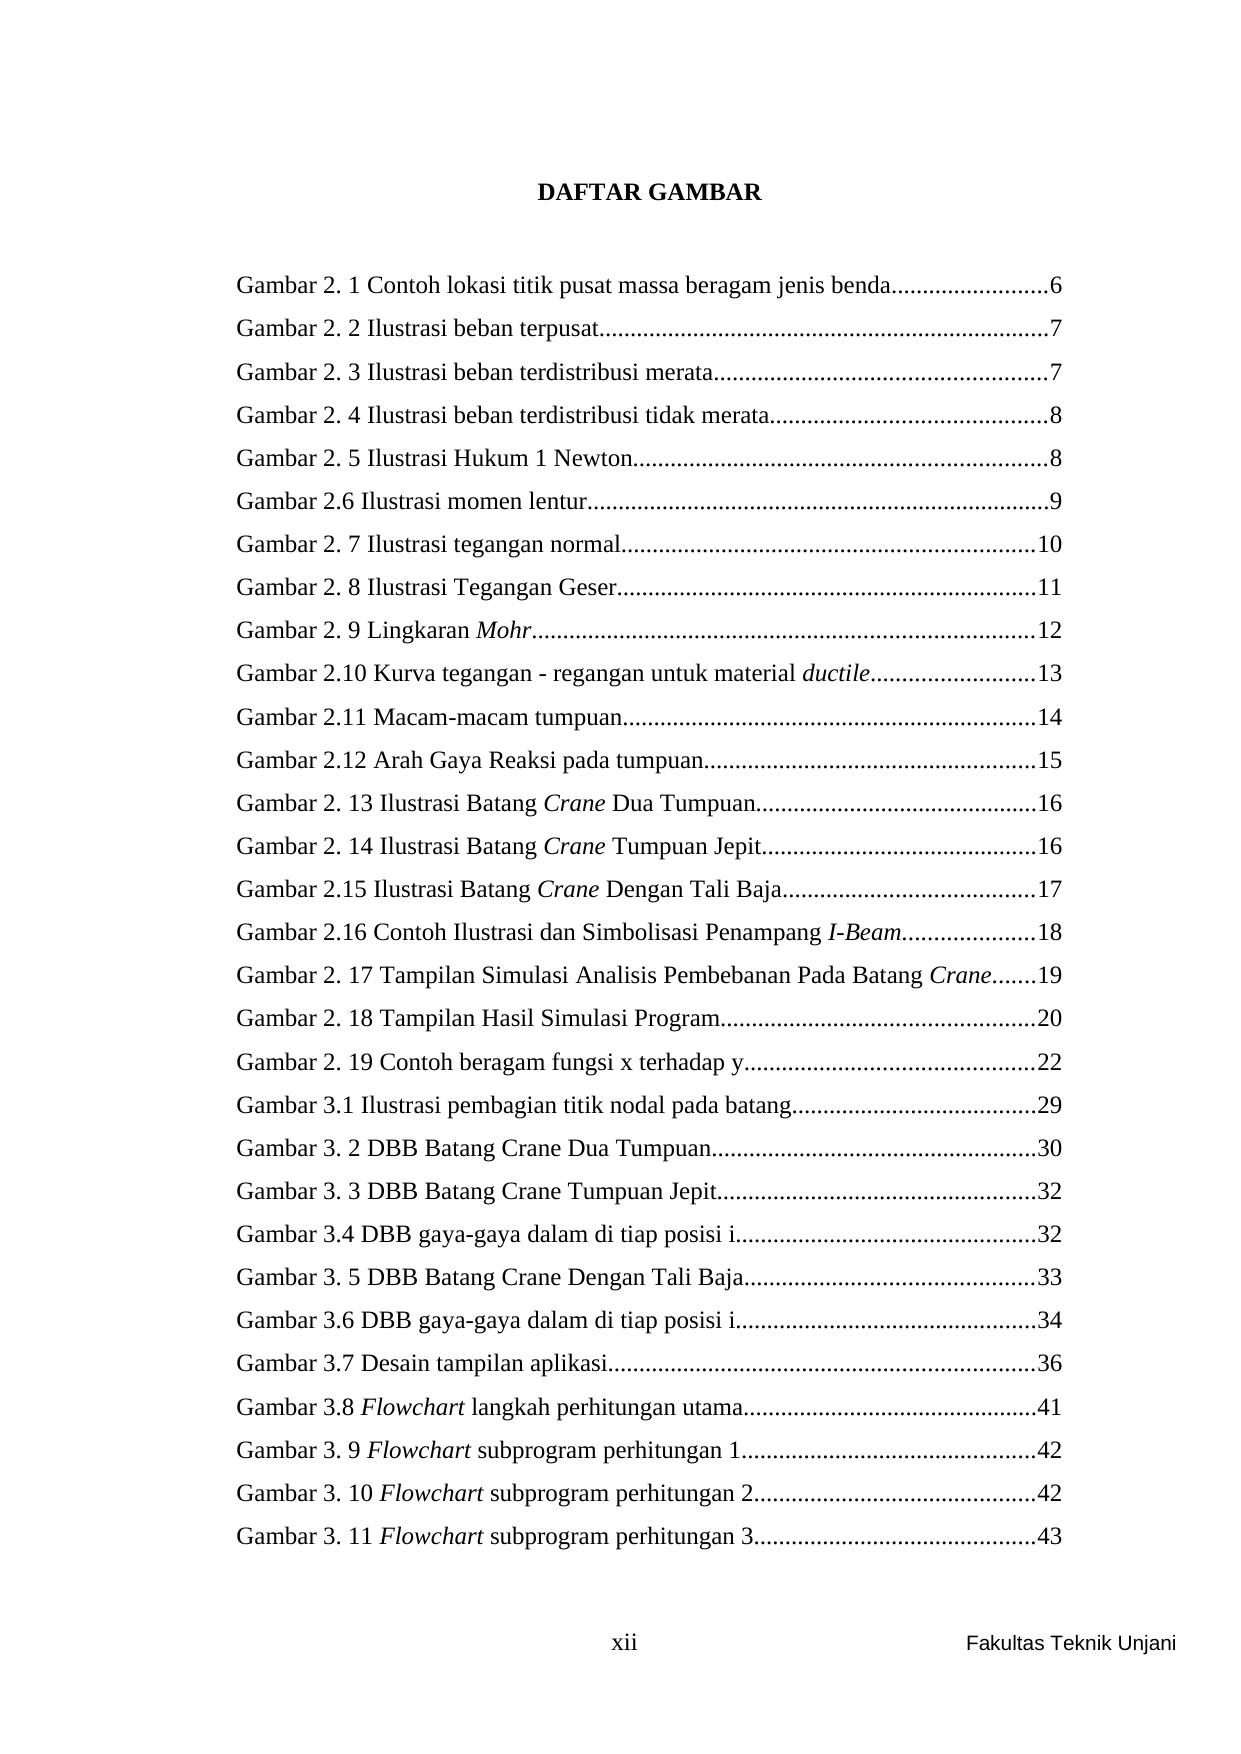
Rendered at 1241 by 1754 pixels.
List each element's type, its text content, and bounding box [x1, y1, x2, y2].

text Gambar 2. 9 Lingkaran Mohr 12 [236, 615, 1063, 644]
text Gambar 2.10 Kurva tegangan - regangan untuk material ductile 13 [236, 658, 1063, 687]
text Gambar 2.11 Macam-macam tumpuan 14 [236, 702, 1063, 730]
text Gambar 3.4 DBB gaya-gaya dalam di tiap posisi i 32 [236, 1219, 1063, 1248]
text Gambar 3. 9 Flowchart subprogram perhitungan 1 42 [236, 1435, 1063, 1463]
text Gambar 2. 5 Ilustrasi Hukum 1 Newton 8 [236, 443, 1063, 472]
text Gambar 3. 10 Flowchart subprogram perhitungan 2 42 [236, 1478, 1063, 1507]
text Gambar 2. 17 Tampilan Simulasi Analisis Pembebanan Pada Batang Crane 19 [236, 960, 1063, 989]
text Gambar 3. 3 DBB Batang Crane Tumpuan Jepit 32 [236, 1176, 1063, 1205]
text Gambar 2. 18 Tampilan Hasil Simulasi Program 20 [236, 1003, 1063, 1032]
text Gambar 3.8 Flowchart langkah perhitungan utama 41 [236, 1392, 1063, 1420]
text Gambar 2.12 Arah Gaya Reaksi pada tumpuan 15 [236, 745, 1063, 773]
text Gambar 2. 19 Contoh beragam fungsi x terhadap y 22 [236, 1047, 1063, 1075]
text Gambar 2.16 Contoh Ilustrasi dan Simbolisasi Penampang I-Beam 18 [236, 917, 1063, 946]
text Gambar 2. 1 Contoh lokasi titik pusat massa beragam jenis benda 6 [236, 270, 1063, 299]
text Gambar 2. 3 Ilustrasi beban terdistribusi merata 7 [236, 357, 1063, 385]
text Gambar 2. 13 Ilustrasi Batang Crane Dua Tumpuan 16 [236, 788, 1063, 817]
text Gambar 3. 11 Flowchart subprogram perhitungan 3 43 [236, 1521, 1063, 1550]
text Gambar 2. 8 Ilustrasi Tegangan Geser 11 [236, 572, 1063, 601]
text Gambar 2. 4 Ilustrasi beban terdistribusi tidak merata 8 [236, 400, 1063, 428]
text Gambar 2. 7 Ilustrasi tegangan normal 10 [236, 529, 1063, 558]
text Gambar 2. 14 Ilustrasi Batang Crane Tumpuan Jepit 16 [236, 831, 1063, 860]
text Gambar 2.6 Ilustrasi momen lentur 9 [236, 486, 1063, 515]
text Gambar 3.6 DBB gaya-gaya dalam di tiap posisi i 34 [236, 1305, 1063, 1334]
text Gambar 3. 2 DBB Batang Crane Dua Tumpuan 30 [236, 1133, 1063, 1162]
text Gambar 2. 2 Ilustrasi beban terpusat 7 [236, 313, 1063, 342]
text Gambar 3.1 Ilustrasi pembagian titik nodal pada batang 29 [236, 1090, 1063, 1118]
subtitle DAFTAR GAMBAR [236, 177, 1063, 206]
text Gambar 3.7 Desain tampilan aplikasi 36 [236, 1348, 1063, 1377]
text Gambar 2.15 Ilustrasi Batang Crane Dengan Tali Baja 17 [236, 874, 1063, 903]
text Gambar 3. 5 DBB Batang Crane Dengan Tali Baja 33 [236, 1262, 1063, 1291]
